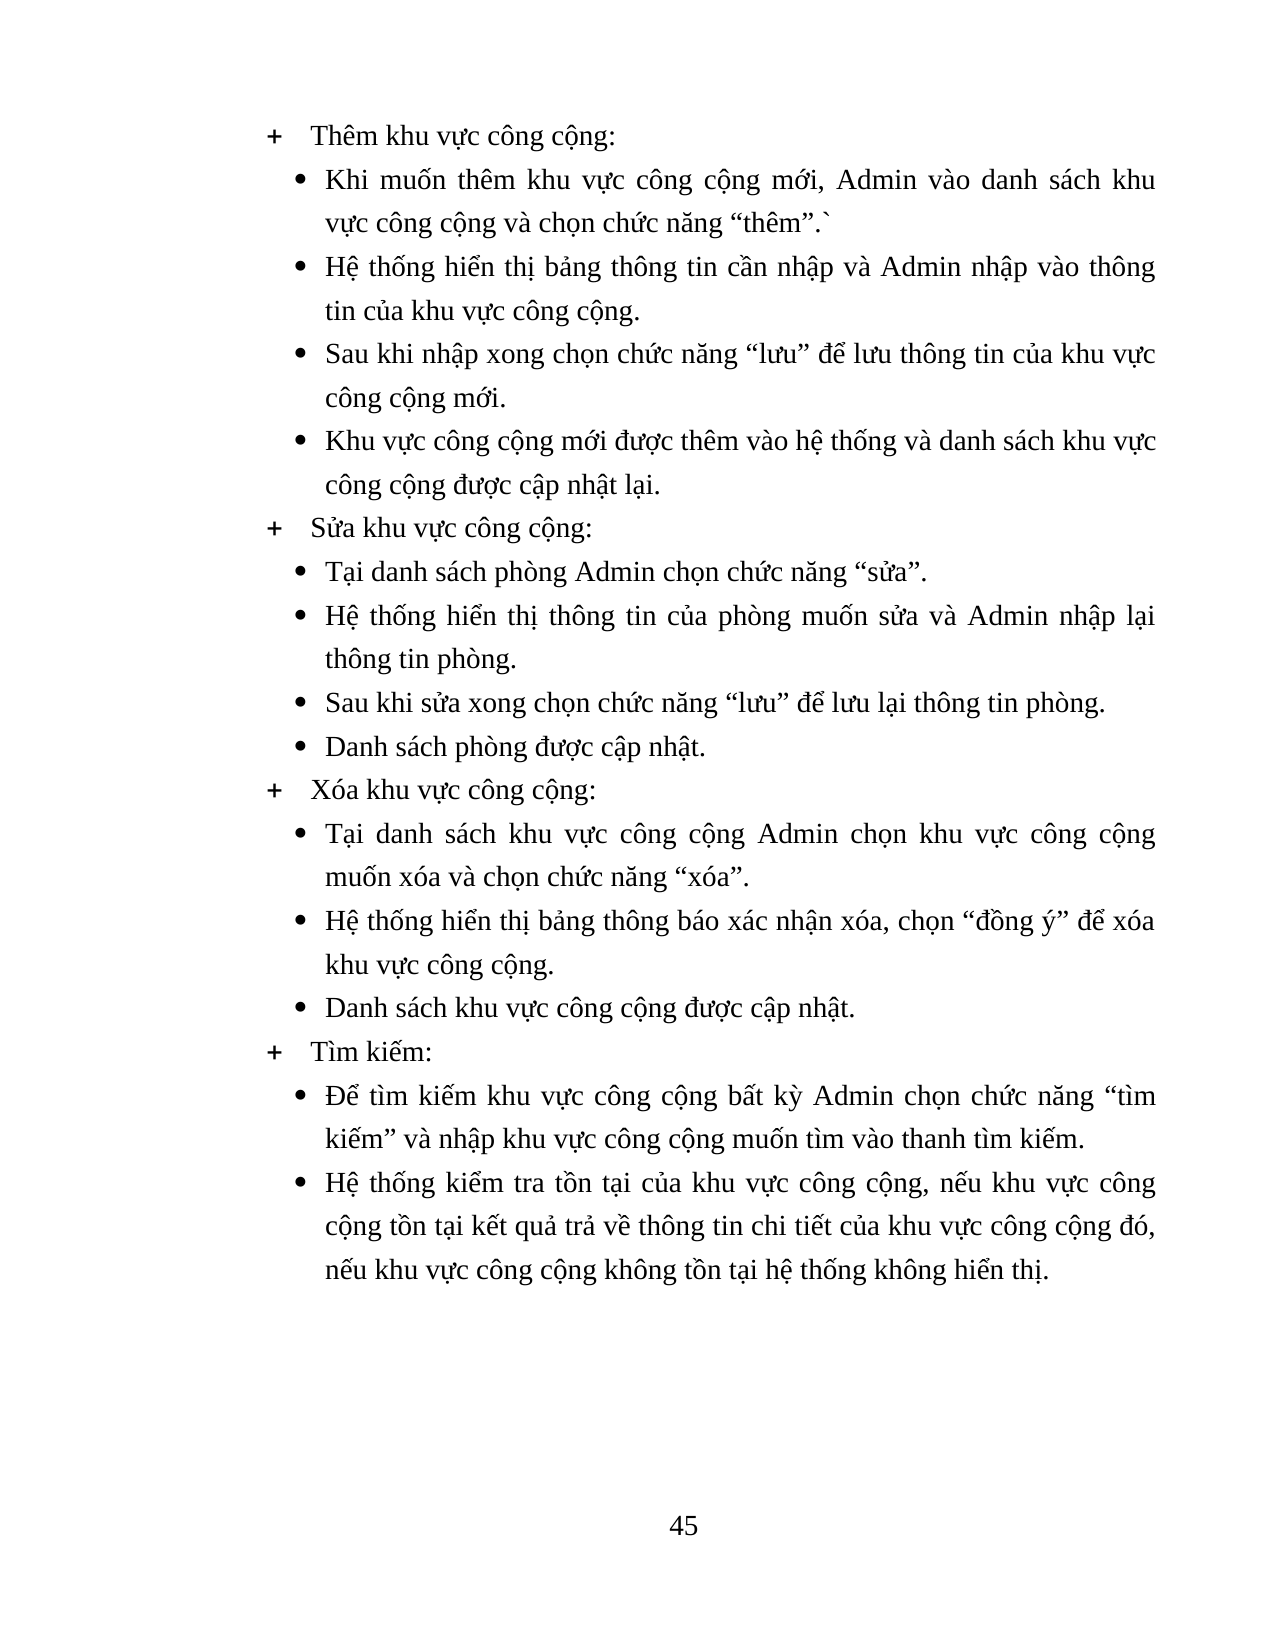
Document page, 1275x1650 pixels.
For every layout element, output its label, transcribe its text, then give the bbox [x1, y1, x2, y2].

list Tìm kiếm: [266, 1034, 1157, 1068]
list Sau khi nhập xong chọn chức năng “lưu” để lưu thông tin của khu vực công cộng mới. [295, 336, 1157, 413]
list Thêm khu vực công cộng: [266, 118, 1157, 152]
list Hệ thống hiển thị bảng thông tin cần nhập và Admin nhập vào thông tin của khu vực công cộng. [295, 249, 1157, 326]
list Danh sách phòng được cập nhật. [295, 729, 1157, 762]
list Khi muốn thêm khu vực công cộng mới, Admin vào danh sách khu vực công cộng và chọn chức năng “thêm”.` [295, 162, 1157, 239]
list Sau khi sửa xong chọn chức năng “lưu” để lưu lại thông tin phòng. [295, 685, 1157, 719]
list Hệ thống hiển thị thông tin của phòng muốn sửa và Admin nhập lại thông tin phòng. [295, 598, 1157, 675]
list Danh sách khu vực công cộng được cập nhật. [295, 990, 1157, 1024]
list Xóa khu vực công cộng: [266, 772, 1157, 806]
list Hệ thống hiển thị bảng thông báo xác nhận xóa, chọn “đồng ý” để xóa khu vực công cộng. [295, 903, 1157, 980]
list Sửa khu vực công cộng: [266, 511, 1157, 544]
list Hệ thống kiểm tra tồn tại của khu vực công cộng, nếu khu vực công cộng tồn tại kết quả trả về thông tin chi tiết của khu vực công cộng đó, nếu khu vực công cộng không tồn tại hệ thống không hiển thị. [295, 1165, 1157, 1286]
list Tại danh sách khu vực công cộng Admin chọn khu vực công cộng muốn xóa và chọn chức năng “xóa”. [295, 816, 1157, 893]
list Khu vực công cộng mới được thêm vào hệ thống và danh sách khu vực công cộng được cập nhật lại. [295, 423, 1157, 501]
list Tại danh sách phòng Admin chọn chức năng “sửa”. [295, 554, 1157, 588]
list Để tìm kiếm khu vực công cộng bất kỳ Admin chọn chức năng “tìm kiếm” và nhập khu vực công cộng muốn tìm vào thanh tìm kiếm. [295, 1078, 1157, 1155]
